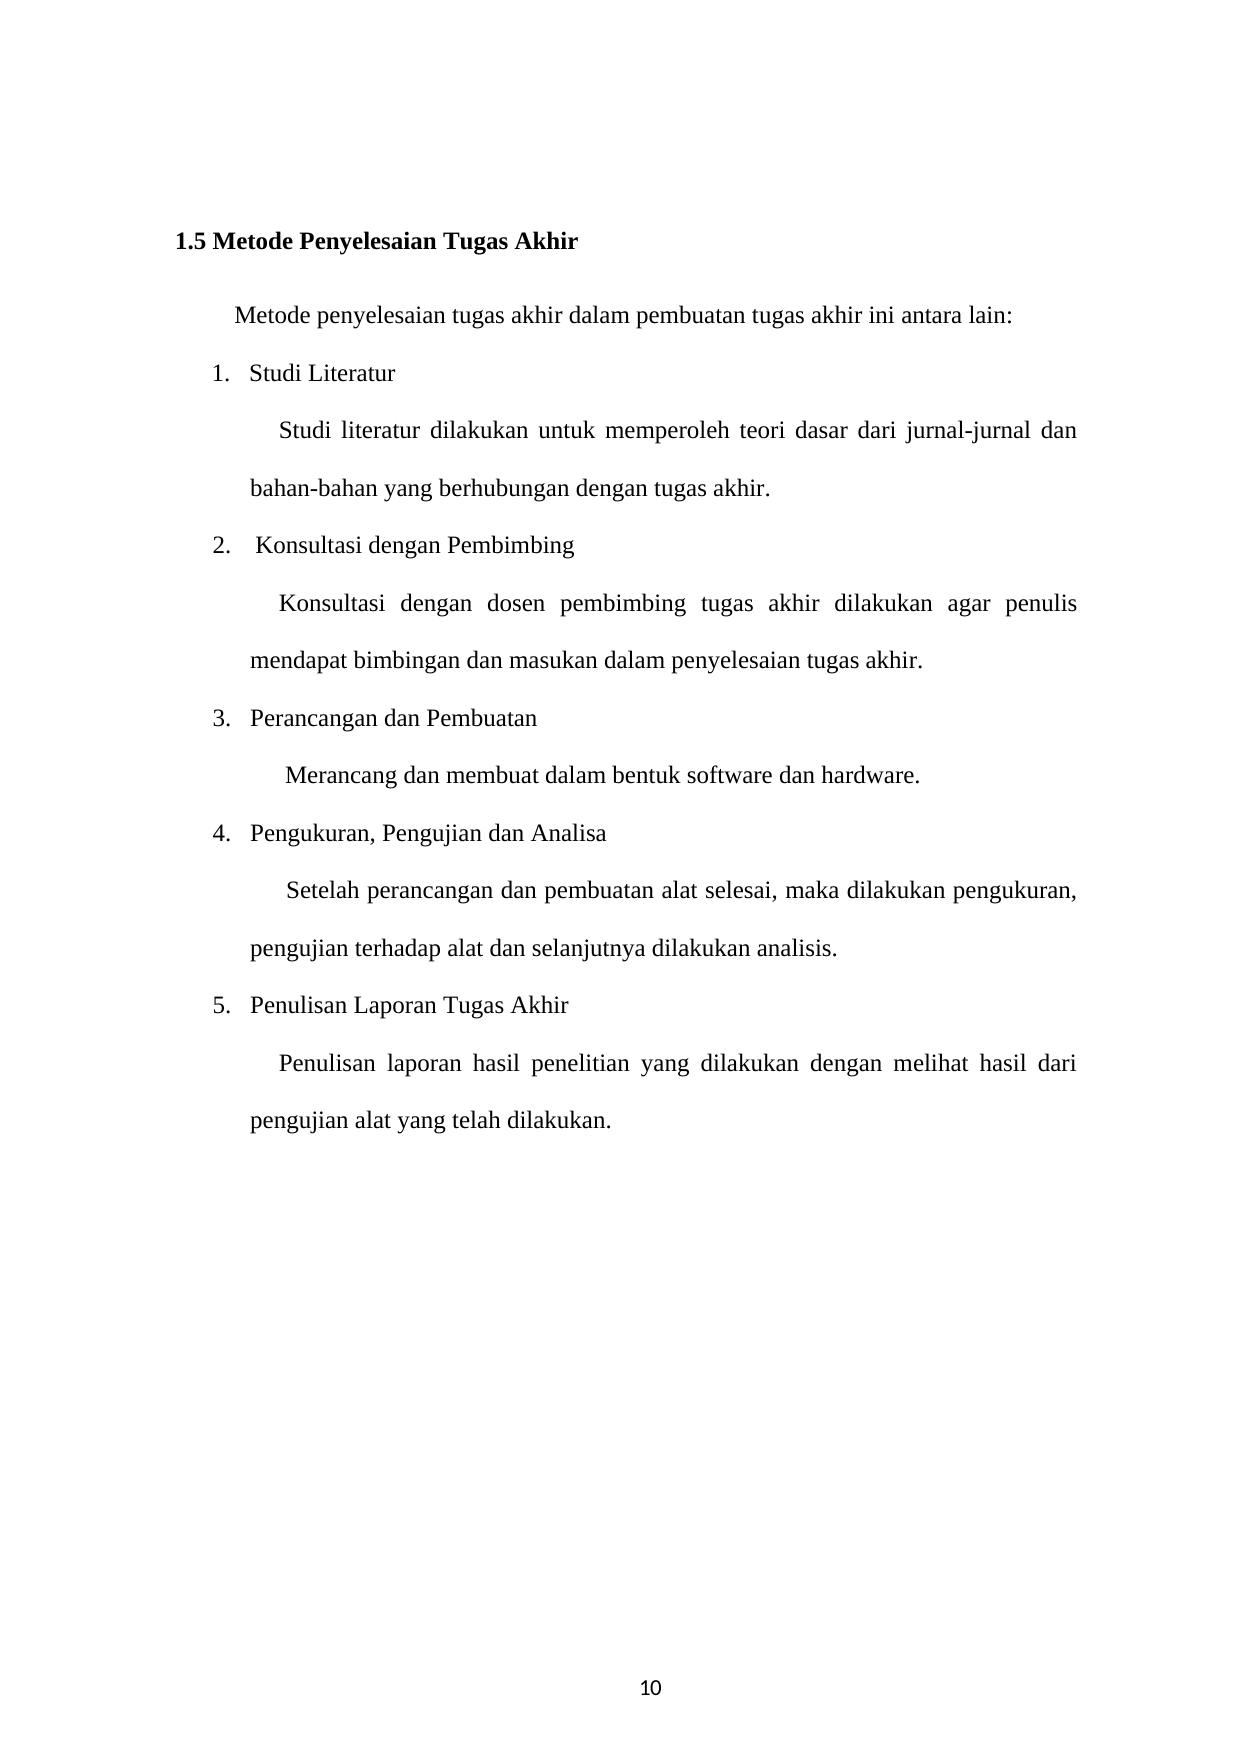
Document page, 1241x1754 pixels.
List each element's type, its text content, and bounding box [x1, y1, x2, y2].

list Setelah perancangan dan pembuatan alat selesai, maka dilakukan pengukuran, pengujian terhadap alat dan selanjutnya dilakukan analisis. [250, 875, 1078, 962]
list Metode penyelesaian tugas akhir dalam pembuatan tugas akhir ini antara lain: [175, 300, 1078, 329]
list Perancangan dan Pembuatan [212, 703, 1078, 732]
list Merancang dan membuat dalam bentuk software dan hardware. [250, 760, 1078, 789]
text 1.5 Metode Penyelesaian Tugas Akhir [175, 226, 1078, 255]
list Penulisan Laporan Tugas Akhir [212, 990, 1078, 1019]
list Penulisan laporan hasil penelitian yang dilakukan dengan melihat hasil dari pengujian alat yang telah dilakukan. [250, 1048, 1078, 1134]
list Pengukuran, Pengujian dan Analisa [212, 818, 1078, 847]
list Studi literatur dilakukan untuk memperoleh teori dasar dari jurnal-jurnal dan bahan-bahan yang berhubungan dengan tugas akhir. [250, 415, 1078, 502]
list Studi Literatur [211, 358, 1078, 387]
list Konsultasi dengan dosen pembimbing tugas akhir dilakukan agar penulis mendapat bimbingan dan masukan dalam penyelesaian tugas akhir. [250, 588, 1078, 674]
list Konsultasi dengan Pembimbing [212, 530, 1078, 559]
